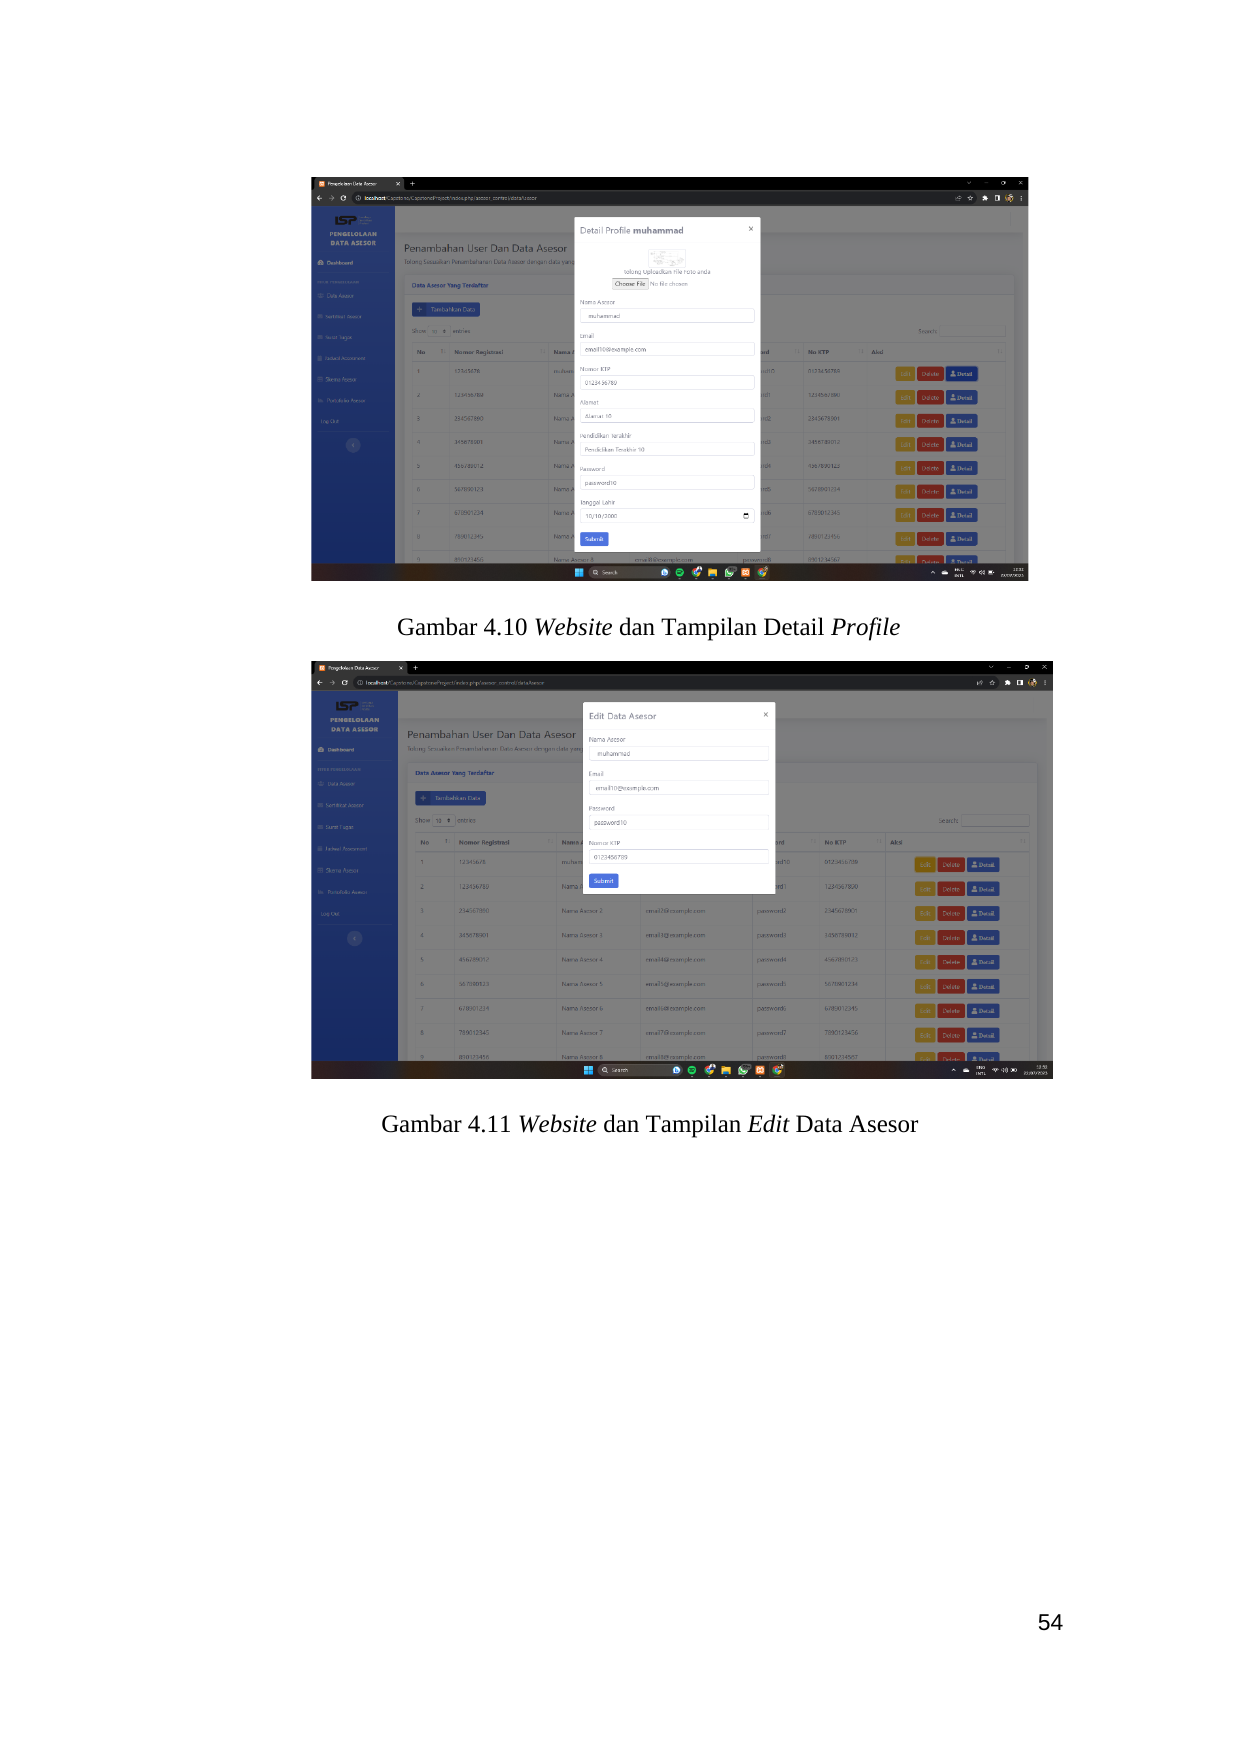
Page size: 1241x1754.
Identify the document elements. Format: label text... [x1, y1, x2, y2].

picture [311, 661, 1053, 1079]
text Gambar 4.11 Website dan Tampilan Edit Data Asesor [236, 1109, 1063, 1138]
text Gambar 4.10 Website dan Tampilan Detail Profile [236, 612, 1063, 640]
picture [311, 177, 1029, 581]
